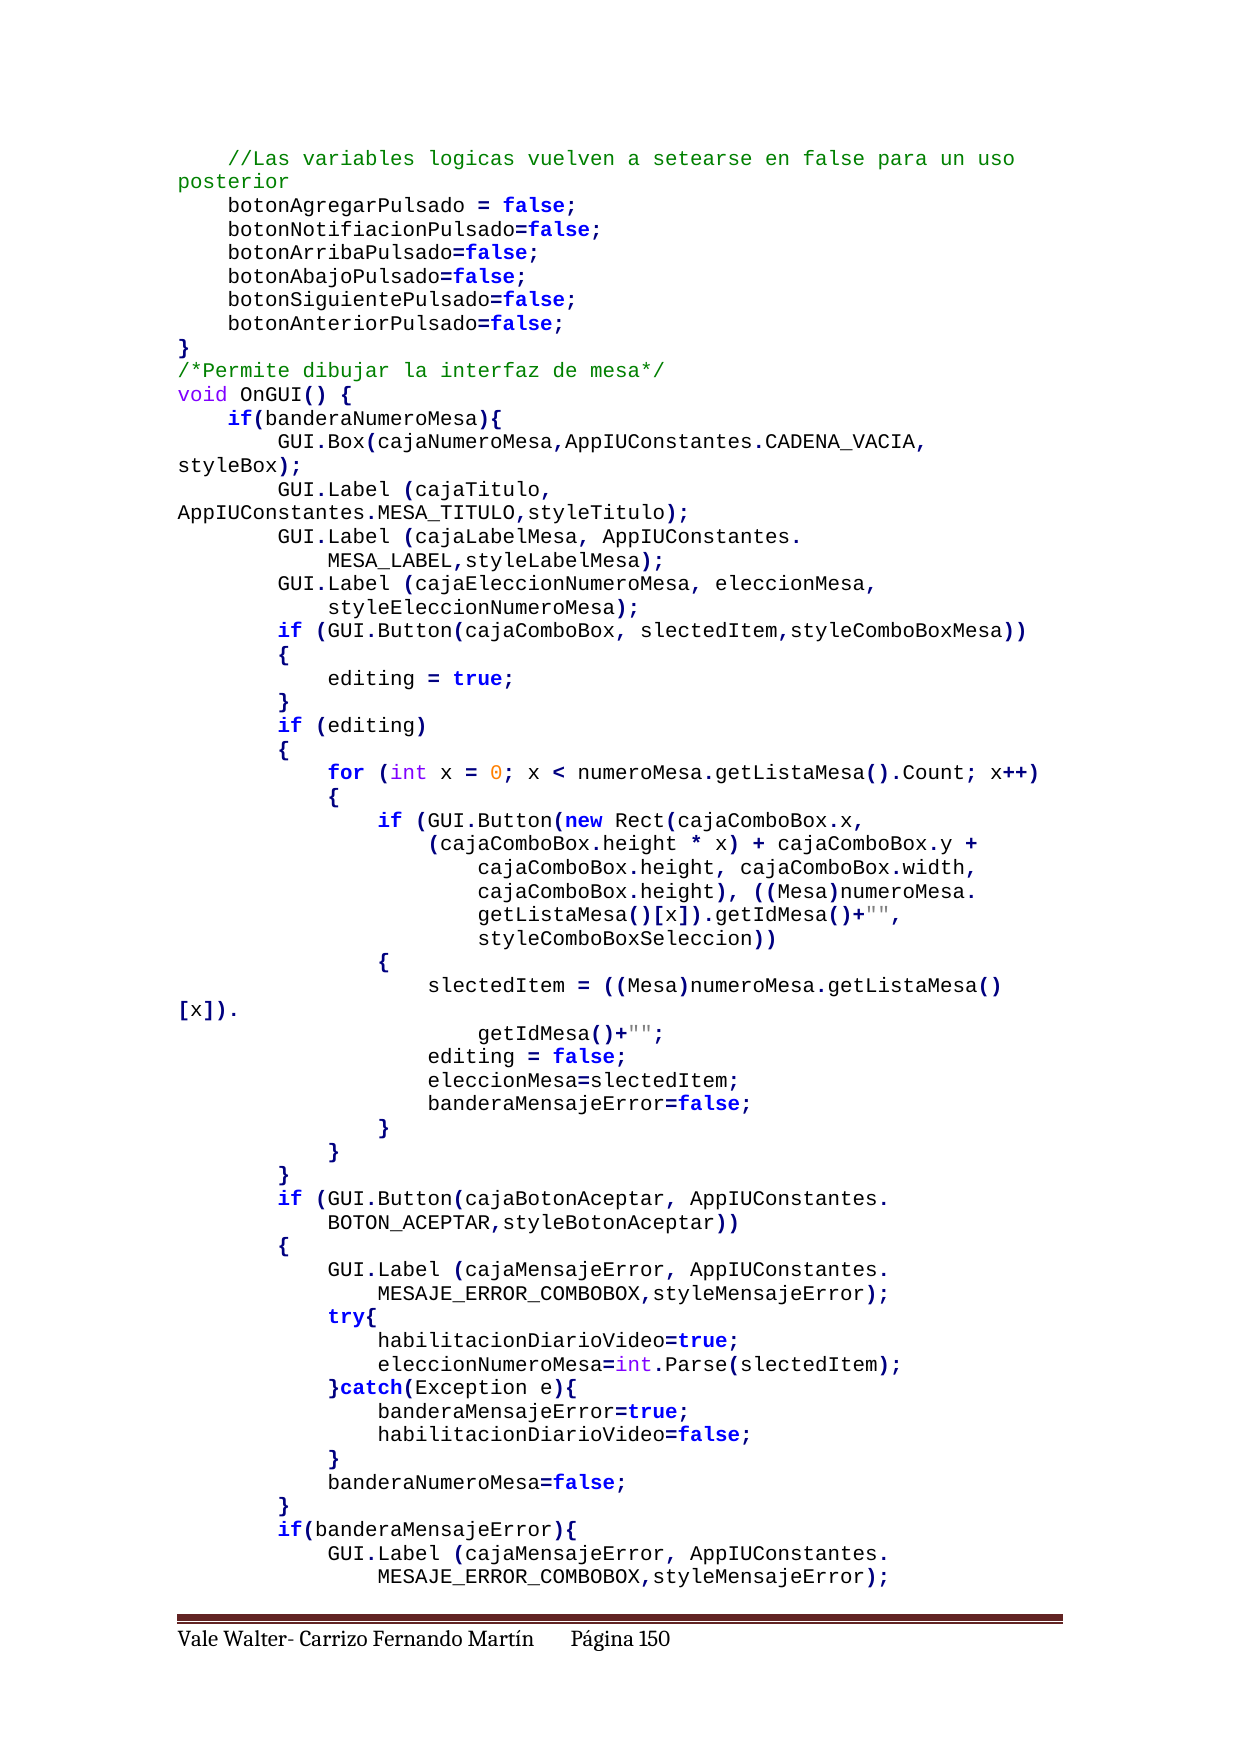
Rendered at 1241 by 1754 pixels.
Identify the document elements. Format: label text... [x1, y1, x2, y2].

text } [177, 1164, 1063, 1188]
text getListaMesa()[x]).getIdMesa()+"", [177, 904, 1063, 928]
text botonArribaPulsado=false; [177, 242, 1063, 266]
text } [177, 1117, 1063, 1141]
text } [177, 1495, 1063, 1519]
text if(banderaMensajeError){ [177, 1519, 1063, 1543]
text getIdMesa()+""; [177, 1022, 1063, 1046]
text eleccionNumeroMesa=int.Parse(slectedItem); [177, 1353, 1063, 1377]
text GUI.Label (cajaMensajeError, AppIUConstantes. [177, 1543, 1063, 1566]
text MESAJE_ERROR_COMBOBOX,styleMensajeError); [177, 1283, 1063, 1306]
text eleccionMesa=slectedItem; [177, 1070, 1063, 1093]
text /*Permite dibujar la interfaz de mesa*/ [177, 360, 1063, 384]
text if (GUI.Button(cajaBotonAceptar, AppIUConstantes. [177, 1188, 1063, 1212]
text if (GUI.Button(new Rect(cajaComboBox.x, [177, 810, 1063, 833]
text botonSiguientePulsado=false; [177, 289, 1063, 313]
text void OnGUI() { [177, 384, 1063, 408]
text habilitacionDiarioVideo=true; [177, 1330, 1063, 1353]
text cajaComboBox.height, cajaComboBox.width, [177, 857, 1063, 881]
text (cajaComboBox.height * x) + cajaComboBox.y + [177, 833, 1063, 857]
text botonAgregarPulsado = false; [177, 195, 1063, 218]
text { [177, 952, 1063, 975]
text }catch(Exception e){ [177, 1377, 1063, 1401]
text GUI.Label (cajaTitulo, AppIUConstantes.MESA_TITULO,styleTitulo); [177, 479, 1063, 526]
text botonNotifiacionPulsado=false; [177, 218, 1063, 242]
text GUI.Box(cajaNumeroMesa,AppIUConstantes.CADENA_VACIA, styleBox); [177, 431, 1063, 479]
text { [177, 739, 1063, 762]
text GUI.Label (cajaMensajeError, AppIUConstantes. [177, 1259, 1063, 1283]
text { [177, 1235, 1063, 1259]
text styleEleccionNumeroMesa); [177, 597, 1063, 621]
text GUI.Label (cajaEleccionNumeroMesa, eleccionMesa, [177, 573, 1063, 597]
text if (editing) [177, 715, 1063, 739]
text } [177, 1448, 1063, 1472]
text try{ [177, 1306, 1063, 1330]
text habilitacionDiarioVideo=false; [177, 1424, 1063, 1448]
text cajaComboBox.height), ((Mesa)numeroMesa. [177, 881, 1063, 904]
text editing = false; [177, 1046, 1063, 1070]
text banderaMensajeError=true; [177, 1401, 1063, 1424]
text if (GUI.Button(cajaComboBox, slectedItem,styleComboBoxMesa)) [177, 621, 1063, 644]
text banderaNumeroMesa=false; [177, 1472, 1063, 1495]
text MESAJE_ERROR_COMBOBOX,styleMensajeError); [177, 1566, 1063, 1590]
text botonAnteriorPulsado=false; [177, 313, 1063, 337]
text botonAbajoPulsado=false; [177, 266, 1063, 289]
text styleComboBoxSeleccion)) [177, 928, 1063, 952]
text { [177, 786, 1063, 810]
text } [177, 337, 1063, 360]
text if(banderaNumeroMesa){ [177, 408, 1063, 431]
text MESA_LABEL,styleLabelMesa); [177, 549, 1063, 573]
text } [177, 691, 1063, 715]
text editing = true; [177, 668, 1063, 691]
text GUI.Label (cajaLabelMesa, AppIUConstantes. [177, 526, 1063, 549]
text for (int x = 0; x < numeroMesa.getListaMesa().Count; x++) [177, 762, 1063, 786]
text //Las variables logicas vuelven a setearse en false para un uso posterior [177, 148, 1063, 195]
text slectedItem = ((Mesa)numeroMesa.getListaMesa()[x]). [177, 975, 1063, 1022]
text } [177, 1141, 1063, 1164]
text banderaMensajeError=false; [177, 1093, 1063, 1117]
text { [177, 644, 1063, 668]
text BOTON_ACEPTAR,styleBotonAceptar)) [177, 1212, 1063, 1235]
